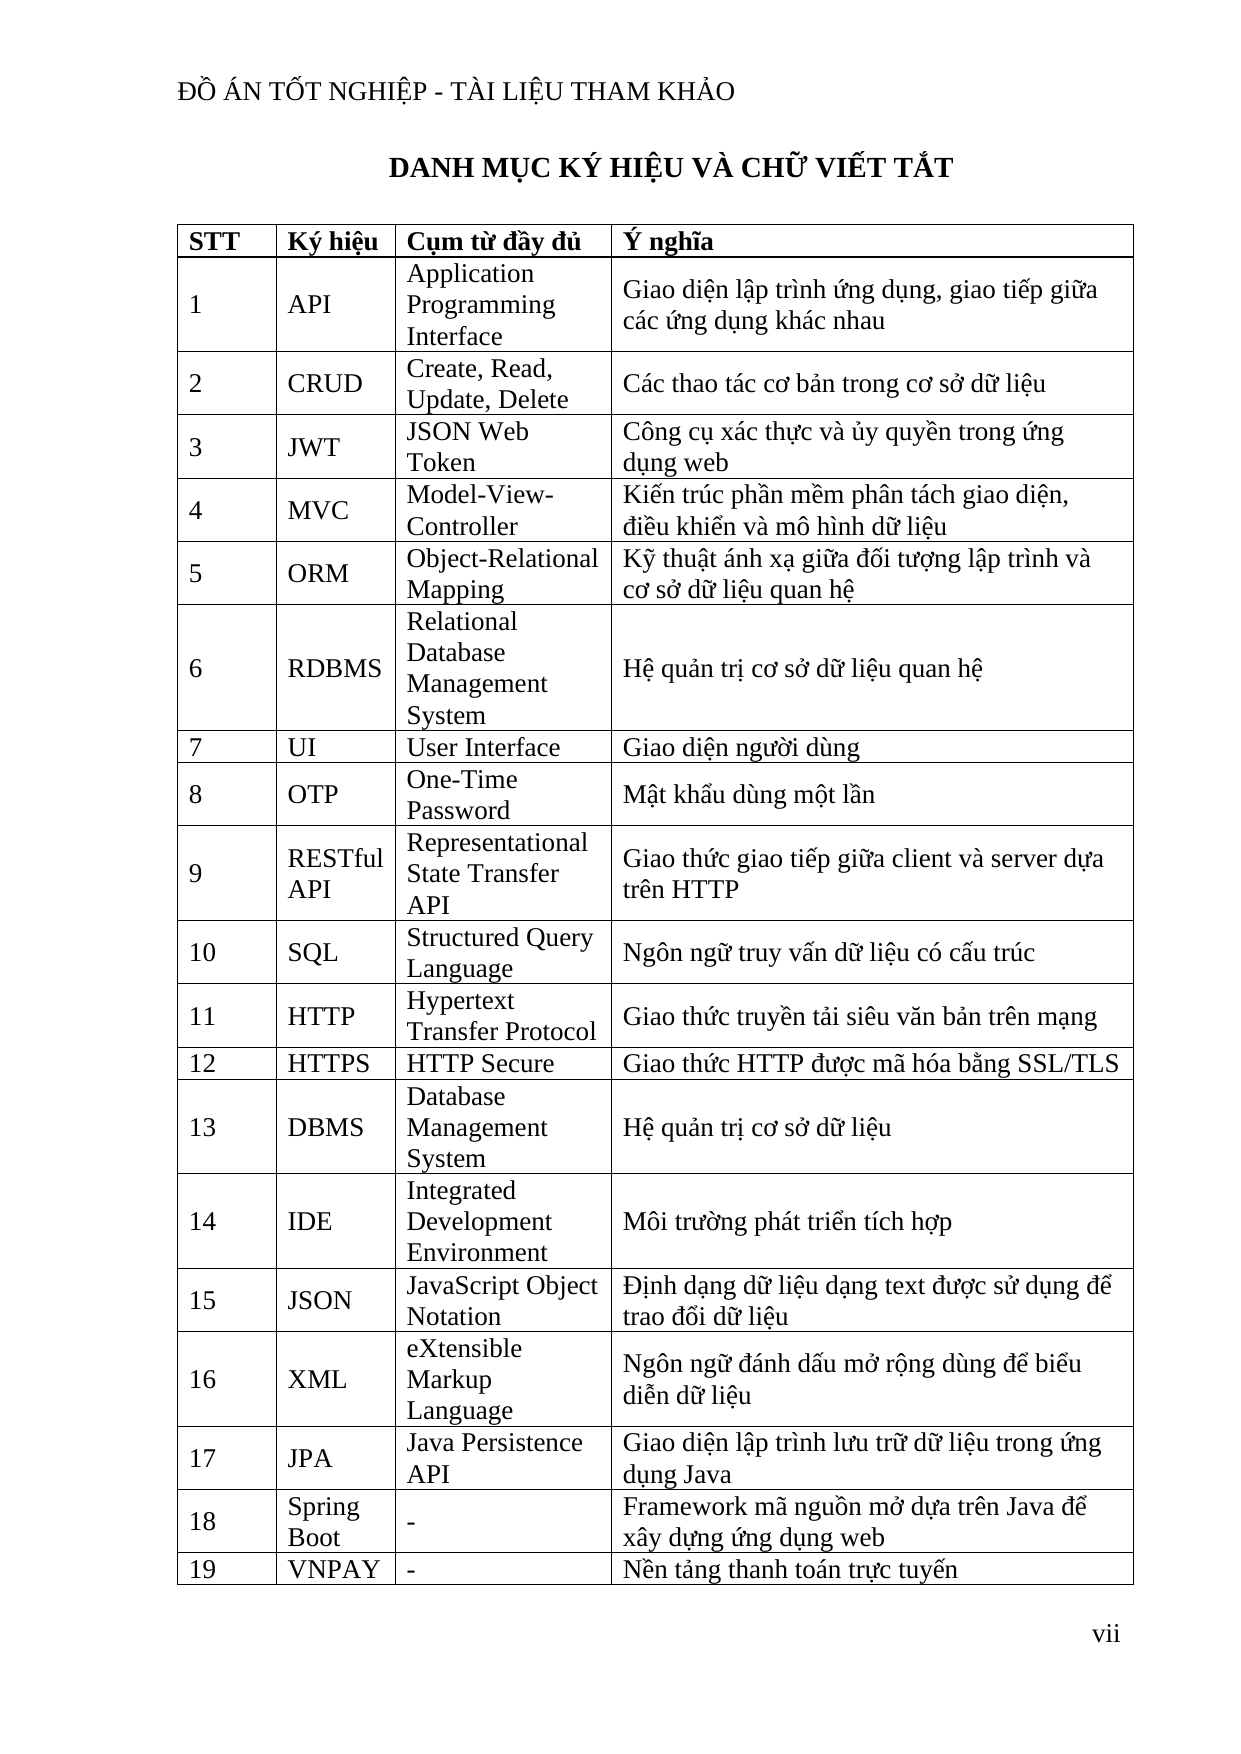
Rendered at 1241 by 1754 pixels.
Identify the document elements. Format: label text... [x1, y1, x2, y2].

table_cell Môi trường phát triển tích hợp [612, 1174, 1133, 1268]
table_cell RESTful API [277, 826, 395, 920]
table_cell HTTPS [277, 1048, 395, 1079]
table_cell SQL [277, 921, 395, 983]
table_cell 18 [178, 1490, 276, 1552]
table_cell JSON [277, 1269, 395, 1331]
table_cell 19 [178, 1553, 276, 1584]
table_cell OTP [277, 763, 395, 825]
table_cell Java Persistence API [396, 1427, 611, 1489]
table_cell JSON Web Token [396, 415, 611, 478]
table_cell 6 [178, 605, 276, 730]
table_cell ORM [277, 542, 395, 604]
table_cell Structured Query Language [396, 921, 611, 983]
table_cell IDE [277, 1174, 395, 1268]
table_cell RDBMS [277, 605, 395, 730]
table_cell 13 [178, 1080, 276, 1173]
table_cell - [396, 1490, 611, 1552]
table_cell JWT [277, 415, 395, 478]
table_cell Framework mã nguồn mở dựa trên Java để xây dựng ứng dụng web [612, 1490, 1133, 1552]
table_cell Định dạng dữ liệu dạng text được sử dụng để trao đổi dữ liệu [612, 1269, 1133, 1331]
table_cell XML [277, 1332, 395, 1426]
table_cell 4 [178, 479, 276, 541]
table_cell Database Management System [396, 1080, 611, 1173]
table_cell Giao thức giao tiếp giữa client và server dựa trên HTTP [612, 826, 1133, 920]
table_cell Ngôn ngữ đánh dấu mở rộng dùng để biểu diễn dữ liệu [612, 1332, 1133, 1426]
table_header Ý nghĩa [612, 225, 1133, 256]
table_cell 2 [178, 352, 276, 414]
table_header STT [178, 225, 276, 256]
table_cell Hệ quản trị cơ sở dữ liệu [612, 1080, 1133, 1173]
table_cell Spring Boot [277, 1490, 395, 1552]
table_cell 15 [178, 1269, 276, 1331]
table_cell Ngôn ngữ truy vấn dữ liệu có cấu trúc [612, 921, 1133, 983]
table_cell Model-View-Controller [396, 479, 611, 541]
table_cell Mật khẩu dùng một lần [612, 763, 1133, 825]
table_cell 12 [178, 1048, 276, 1079]
table_cell API [277, 258, 395, 351]
table_cell eXtensible Markup Language [396, 1332, 611, 1426]
table_cell 11 [178, 984, 276, 1047]
table_cell 10 [178, 921, 276, 983]
table_cell Nền tảng thanh toán trực tuyến [612, 1553, 1133, 1584]
table_cell 7 [178, 731, 276, 762]
table_cell 14 [178, 1174, 276, 1268]
table_cell Giao diện lập trình lưu trữ dữ liệu trong ứng dụng Java [612, 1427, 1133, 1489]
table_cell Công cụ xác thực và ủy quyền trong ứng dụng web [612, 415, 1133, 478]
table_cell 16 [178, 1332, 276, 1426]
table_cell 9 [178, 826, 276, 920]
table_cell 1 [178, 258, 276, 351]
table_cell Giao thức HTTP được mã hóa bằng SSL/TLS [612, 1048, 1133, 1079]
table_cell 3 [178, 415, 276, 478]
table_cell Kỹ thuật ánh xạ giữa đối tượng lập trình và cơ sở dữ liệu quan hệ [612, 542, 1133, 604]
table_cell 17 [178, 1427, 276, 1489]
table_header Cụm từ đầy đủ [396, 225, 611, 256]
table_cell 8 [178, 763, 276, 825]
table_cell Representational State Transfer API [396, 826, 611, 920]
table_cell HTTP Secure [396, 1048, 611, 1079]
table_cell JavaScript Object Notation [396, 1269, 611, 1331]
table_cell Hypertext Transfer Protocol [396, 984, 611, 1047]
table_cell 5 [178, 542, 276, 604]
table_cell Application Programming Interface [396, 258, 611, 351]
table_header Ký hiệu [277, 225, 395, 256]
table_cell User Interface [396, 731, 611, 762]
table_cell UI [277, 731, 395, 762]
table_cell CRUD [277, 352, 395, 414]
table_cell Integrated Development Environment [396, 1174, 611, 1268]
table_cell JPA [277, 1427, 395, 1489]
table_cell VNPAY [277, 1553, 395, 1584]
table_cell DBMS [277, 1080, 395, 1173]
table_cell Relational Database Management System [396, 605, 611, 730]
table_cell Giao thức truyền tải siêu văn bản trên mạng [612, 984, 1133, 1047]
table_cell HTTP [277, 984, 395, 1047]
table_cell Giao diện lập trình ứng dụng, giao tiếp giữa các ứng dụng khác nhau [612, 258, 1133, 351]
table_cell One-Time Password [396, 763, 611, 825]
table_cell MVC [277, 479, 395, 541]
table_cell Kiến trúc phần mềm phân tách giao diện, điều khiển và mô hình dữ liệu [612, 479, 1133, 541]
table_cell Các thao tác cơ bản trong cơ sở dữ liệu [612, 352, 1133, 414]
subtitle DANH MỤC KÝ HIỆU VÀ CHỮ VIẾT TẮT [177, 150, 1120, 183]
table_cell Object-Relational Mapping [396, 542, 611, 604]
table_cell - [396, 1553, 611, 1584]
table_cell Hệ quản trị cơ sở dữ liệu quan hệ [612, 605, 1133, 730]
table_cell Create, Read, Update, Delete [396, 352, 611, 414]
table_cell Giao diện người dùng [612, 731, 1133, 762]
